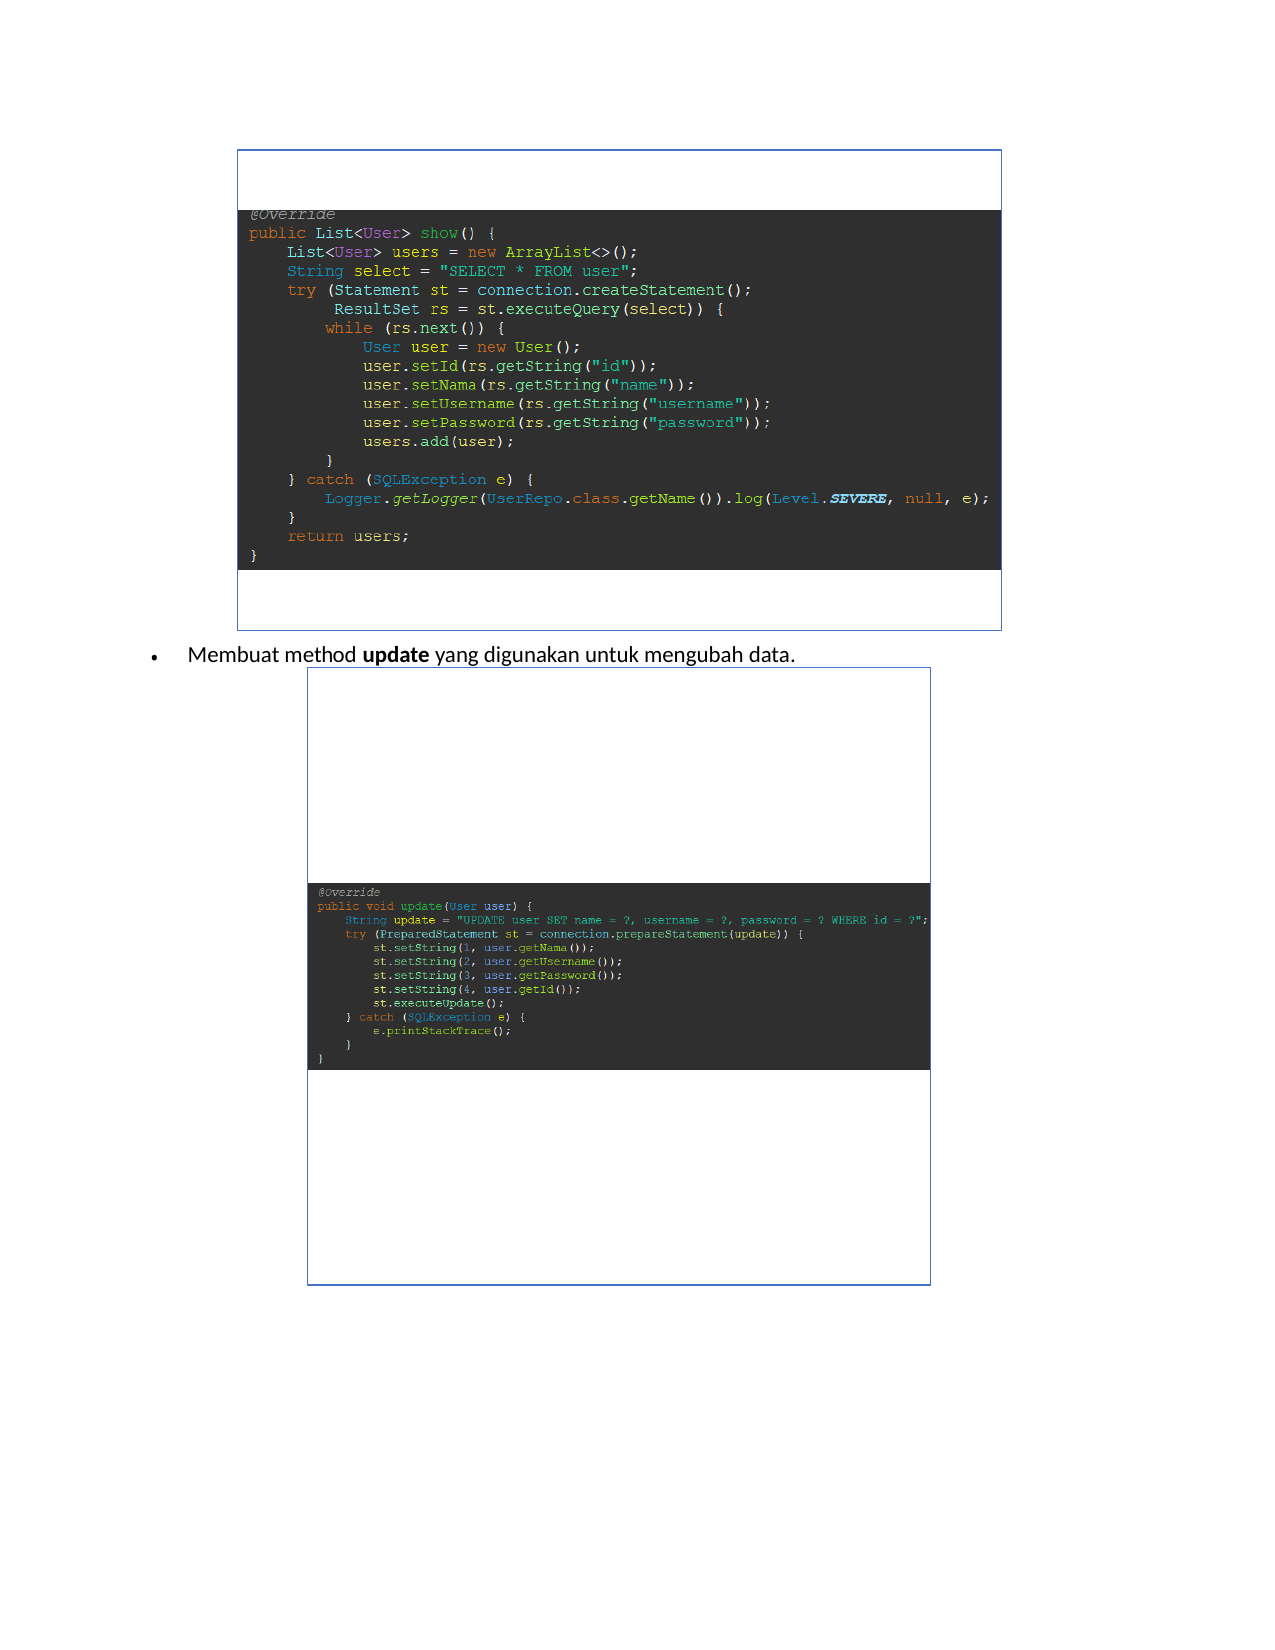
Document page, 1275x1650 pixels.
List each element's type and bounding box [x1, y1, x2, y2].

picture [238, 210, 1001, 570]
picture [308, 883, 930, 1070]
